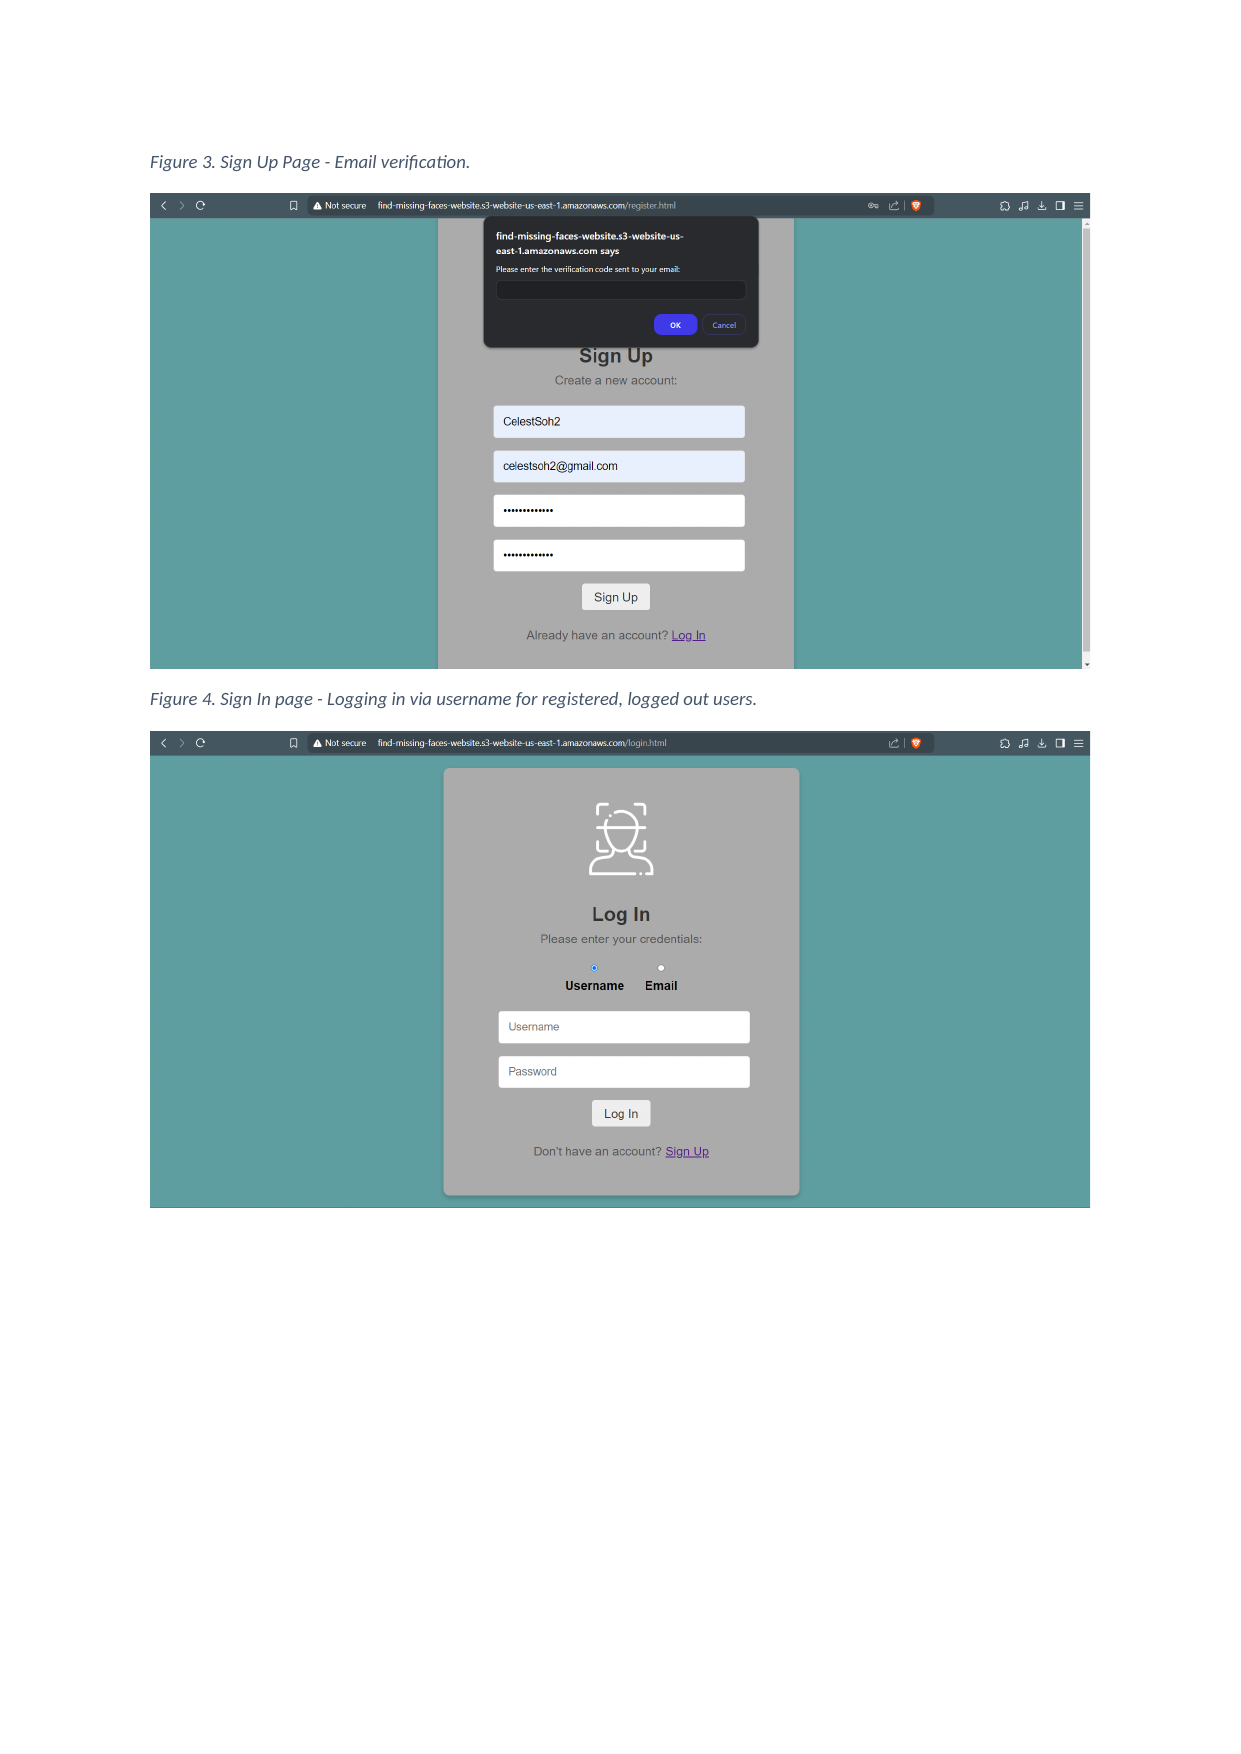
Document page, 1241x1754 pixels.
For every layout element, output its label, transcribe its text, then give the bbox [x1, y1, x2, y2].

text Figure 3. Sign Up Page - Email verification. [150, 150, 1090, 173]
picture [150, 193, 1091, 669]
text Figure 4. Sign In page - Logging in via username for registered, logged out users. [150, 687, 1090, 710]
picture [150, 731, 1091, 1208]
